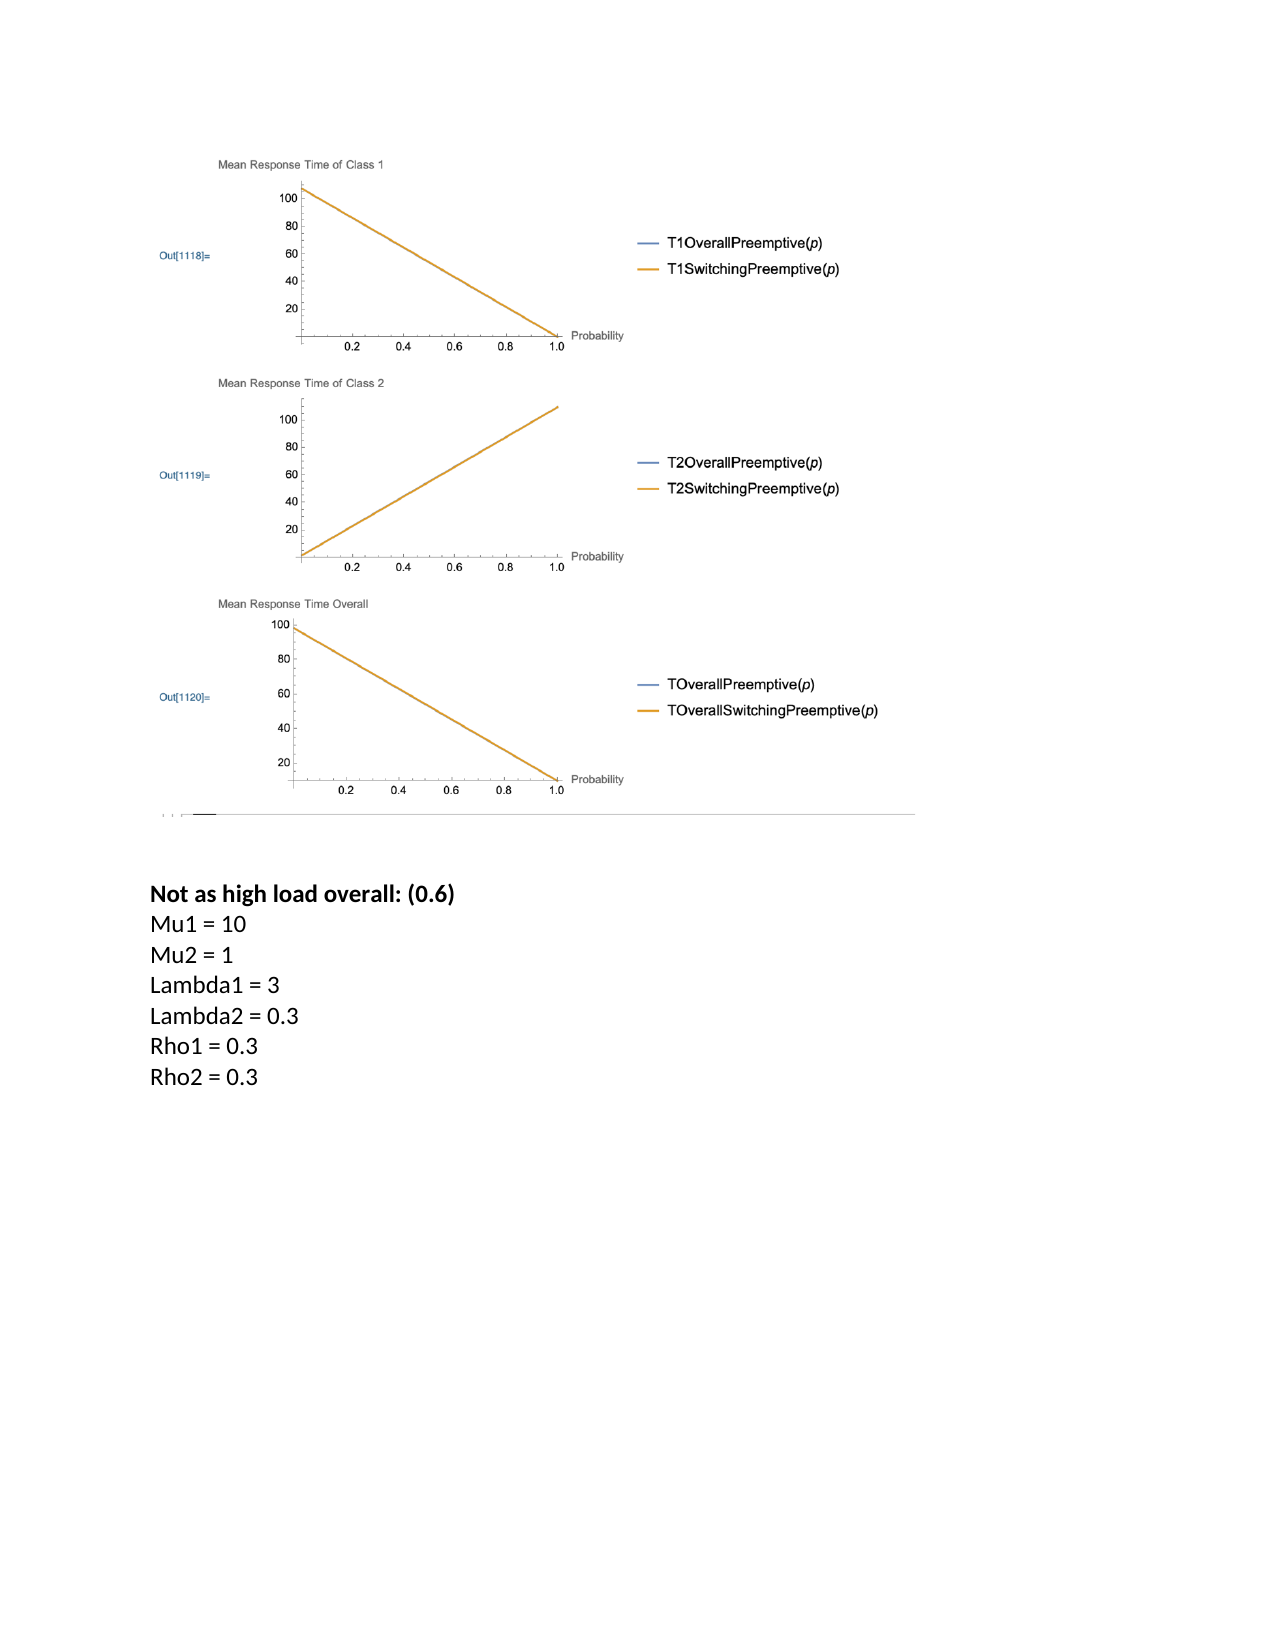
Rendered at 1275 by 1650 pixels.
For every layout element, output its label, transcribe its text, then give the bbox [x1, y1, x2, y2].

text Mu2 = 1 [150, 939, 1125, 969]
picture [150, 150, 916, 817]
text Rho2 = 0.3 [150, 1061, 1125, 1092]
text Lambda1 = 3 [150, 969, 1125, 1000]
text Not as high load overall: (0.6) [150, 878, 1125, 908]
text Mu1 = 10 [150, 908, 1125, 939]
text Lambda2 = 0.3 [150, 1000, 1125, 1031]
text Rho1 = 0.3 [150, 1031, 1125, 1061]
